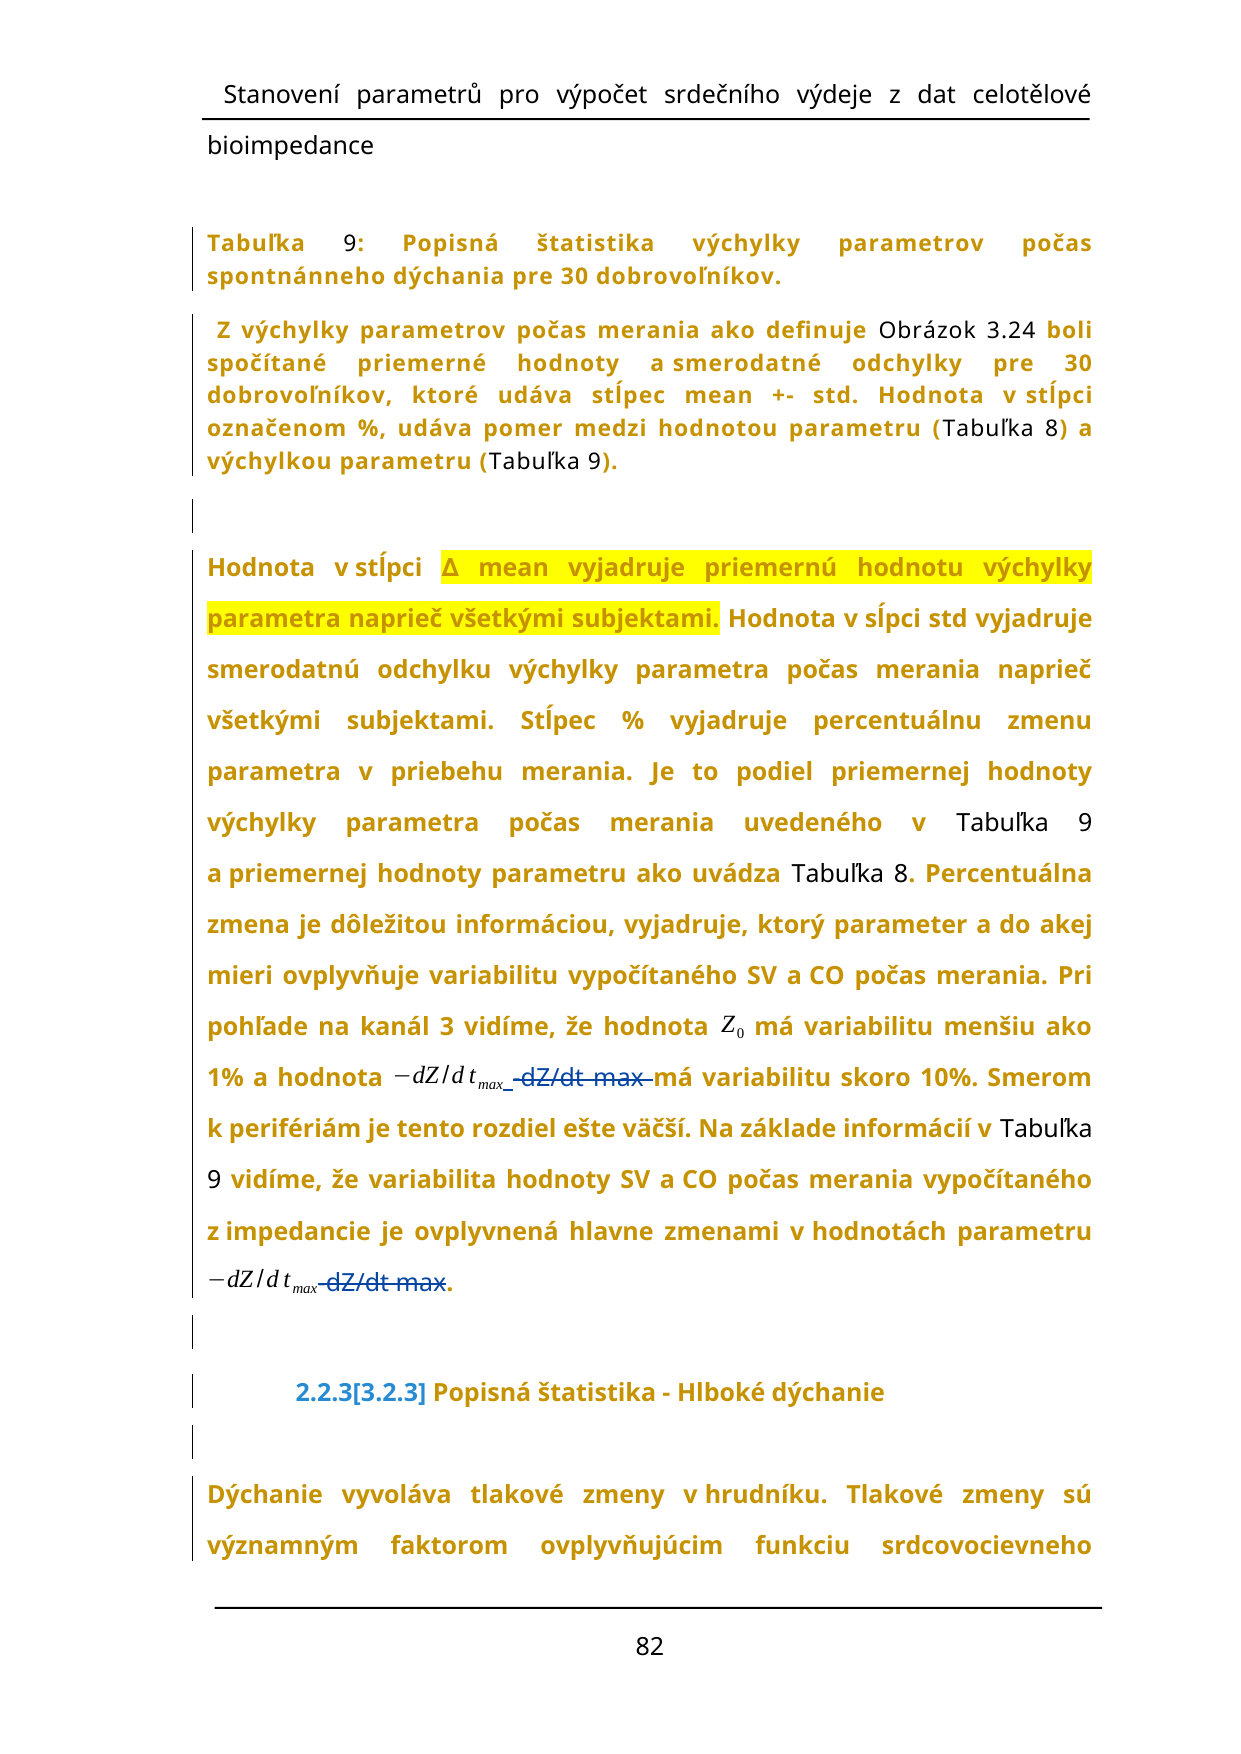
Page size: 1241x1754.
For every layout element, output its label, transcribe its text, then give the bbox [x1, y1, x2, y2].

text Z výchylky parametrov počas merania ako definuje boli spočítané priemerné hodnoty a smerodatné odchylky pre 30 dobrovoľníkov, ktoré udáva stĺpec mean +- std. Hodnota v stĺpci označenom %, udáva pomer medzi hodnotou parametru (Tabuľka 8) a výchylkou parametru (Tabuľka 9). [207, 314, 1092, 476]
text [207, 1476, 1092, 1561]
text Hodnota v stĺpci ∆ mean vyjadruje priemernú hodnotu výchylky parametra naprieč všetkými subjektami. Hodnota v sĺpci std vyjadruje smerodatnú odchylku výchylky parametra počas merania naprieč všetkými subjektami. Stĺpec % vyjadruje percentuálnu zmenu parametra v priebehu merania. Je to podiel priemernej hodnoty výchylky parametra počas merania uvedeného v Tabuľka 9 a priemernej hodnoty parametru ako uvádza Tabuľka 8. Percentuálna zmena je dôležitou informáciou, vyjadruje, ktorý parameter a do akej mieri ovplyvňuje variabilitu vypočítaného SV a CO počas merania. Pri pohľade na kanál 3 vidíme, že hodnota má variabilitu menšiu ako 1% a hodnota má variabilitu skoro 10%. Smerom k perifériám je tento rozdiel ešte väčší. Na základe informácií v Tabuľka 9 vidíme, že variabilita hodnoty SV a CO počas merania vypočítaného z impedancie je ovplyvnená hlavne zmenami v hodnotách parametru . [207, 549, 1092, 1298]
subtitle Popisná štatistika - Hlboké dýchanie [295, 1374, 1092, 1408]
text Tabuľka 9: Popisná štatistika výchylky parametrov počas spontnánneho dýchania pre 30 dobrovoľníkov. [207, 227, 1092, 291]
